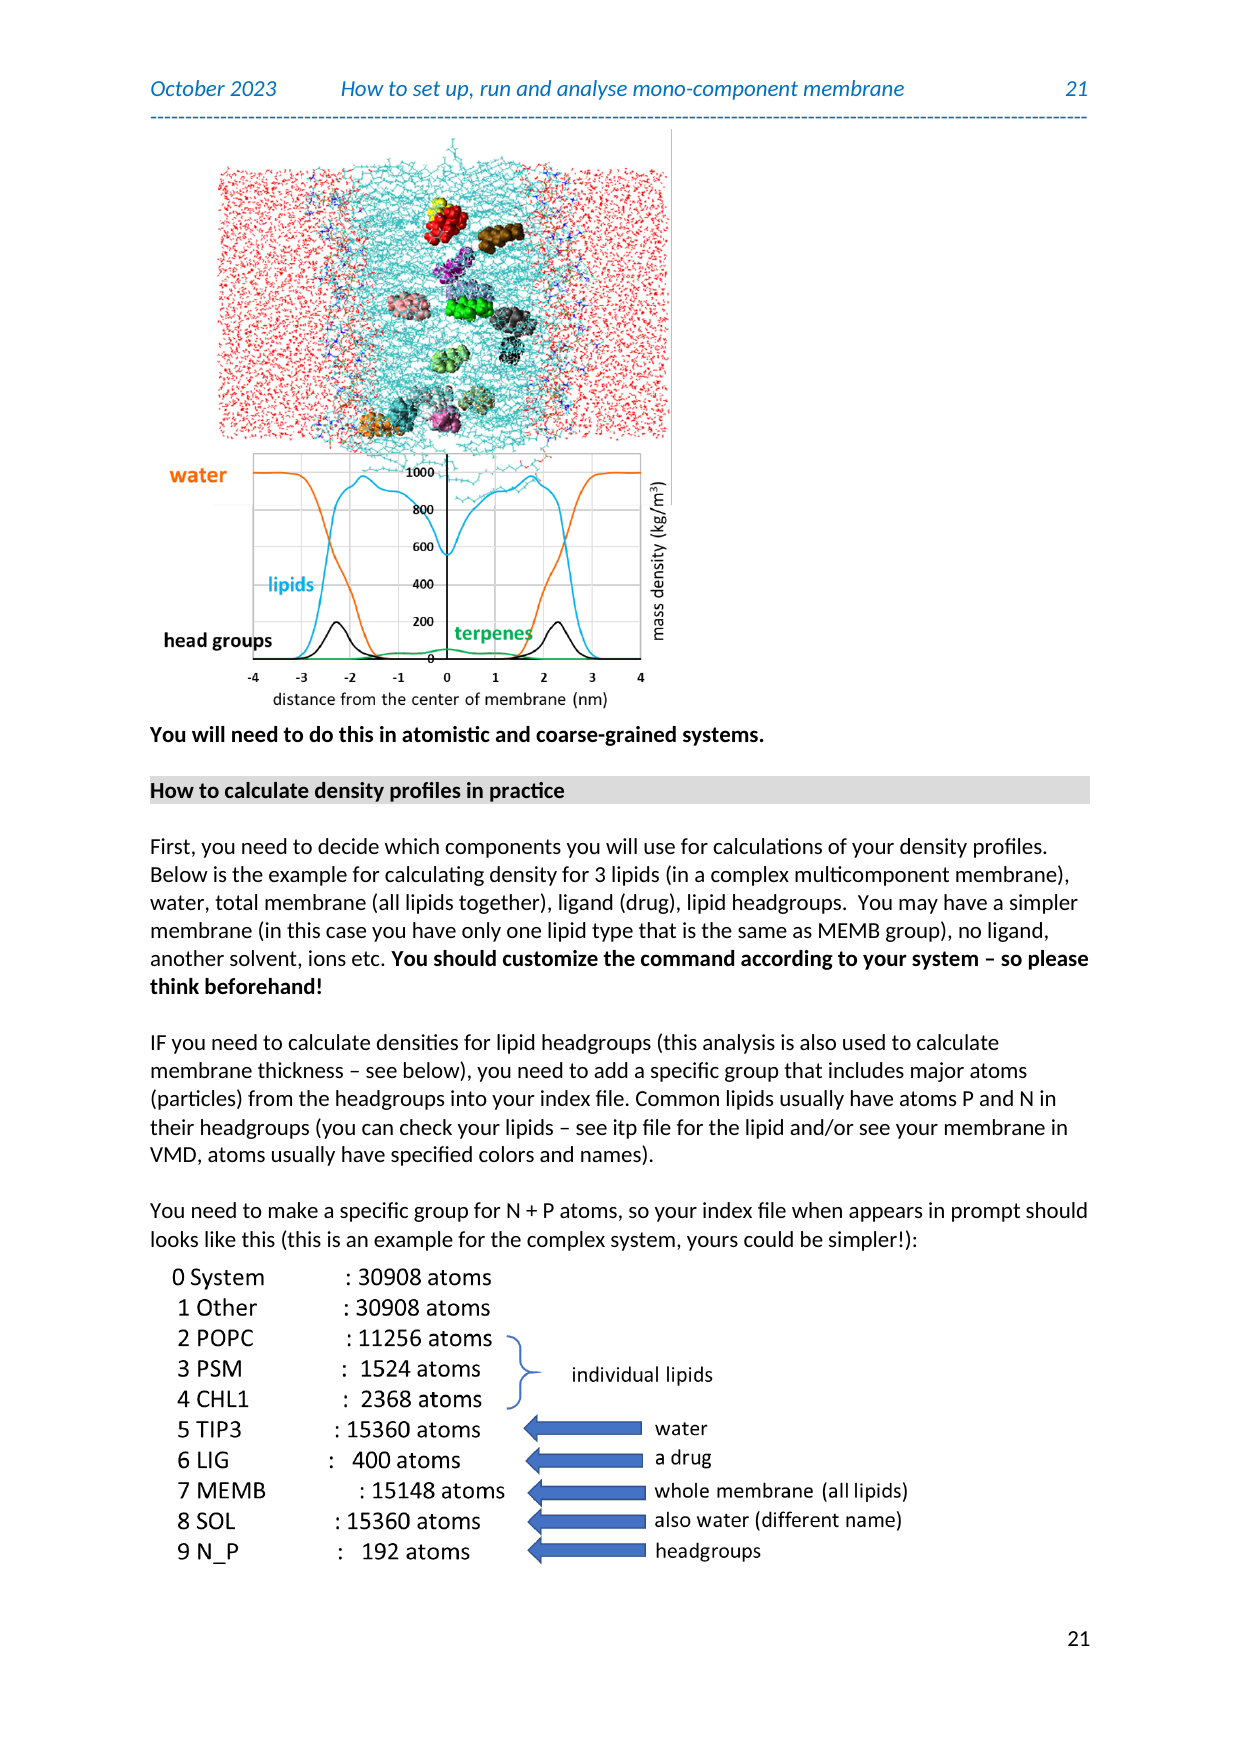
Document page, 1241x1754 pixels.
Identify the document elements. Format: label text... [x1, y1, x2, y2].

text Below is the example for calculating density for 3 lipids (in a complex multicomponent membrane), water, total membrane (all lipids together), ligand (drug), lipid headgroups. You may have a simpler membrane (in this case you have only one lipid type that is the same as MEMB group), no ligand, another solvent, ions etc. You should customize the command according to your system – so please think beforehand! [150, 860, 1090, 1001]
text First, you need to decide which components you will use for calculations of your density profiles. [150, 832, 1090, 860]
text You will need to do this in atomistic and coarse-grained systems. [150, 720, 1090, 748]
picture [150, 129, 704, 721]
text IF you need to calculate densities for lipid headgroups (this analysis is also used to calculate membrane thickness – see below), you need to add a specific group that includes major atoms (particles) from the headgroups into your index file. Common lipids usually have atoms P and N in their headgroups (you can check your lipids – see itp file for the lipid and/or see your membrane in VMD, atoms usually have specified colors and names). [150, 1028, 1090, 1169]
picture [155, 1252, 940, 1582]
text You need to make a specific group for N + P atoms, so your index file when appears in prompt should looks like this (this is an example for the complex system, yours could be simpler!): [150, 1197, 1090, 1253]
text How to calculate density profiles in practice [150, 776, 1090, 804]
